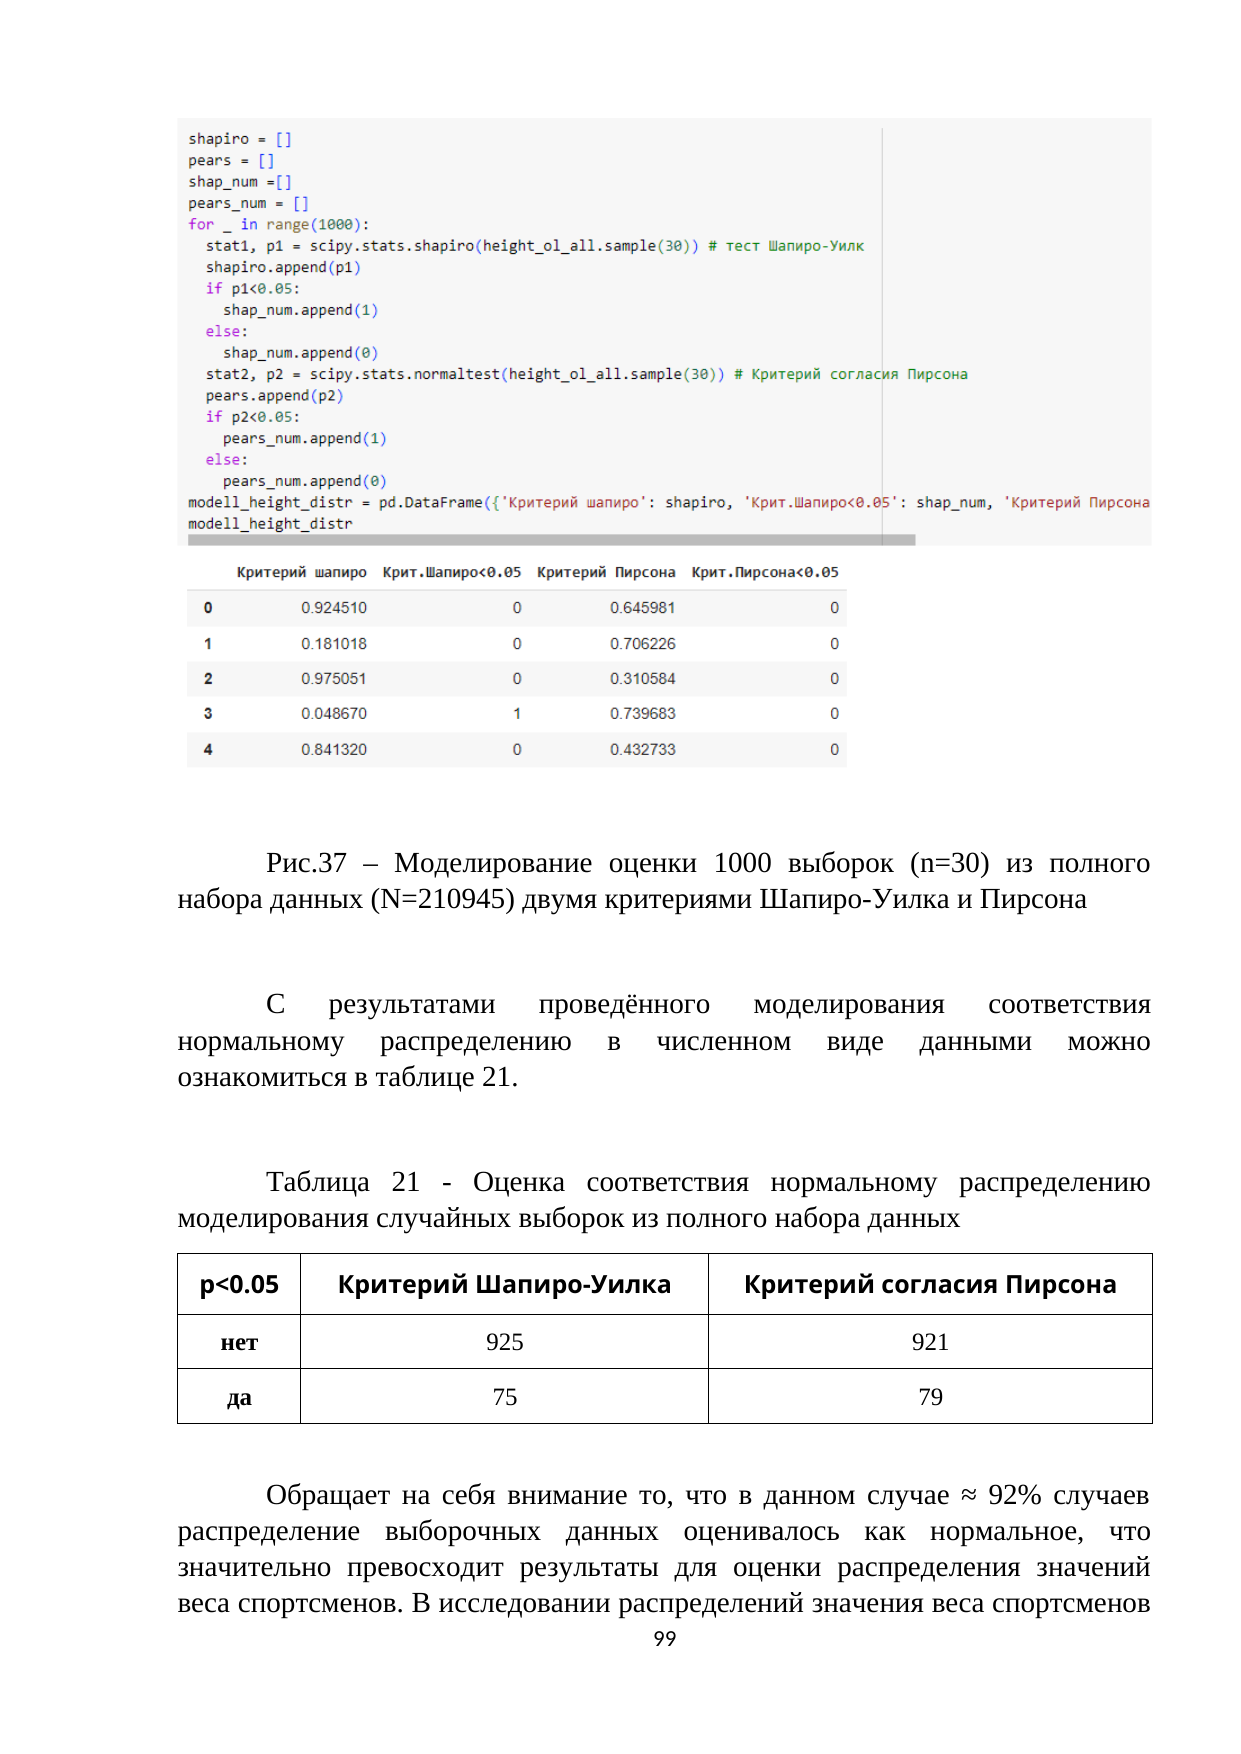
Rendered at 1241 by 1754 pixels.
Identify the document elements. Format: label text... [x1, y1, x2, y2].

table_cell 925 [301, 1315, 708, 1368]
table_header Критерий согласия Пирсона [709, 1254, 1152, 1313]
text Таблица 21 - Оценка соответствия нормальному распределению моделирования случайных выборок из полного набора данных [177, 1164, 1152, 1234]
text С результатами проведённого моделирования соответствия нормальному распределению в численном виде данными можно ознакомиться в таблице 21. [177, 986, 1152, 1092]
table_header р<0.05 [178, 1254, 300, 1313]
picture [177, 118, 1152, 773]
table_cell 921 [709, 1315, 1152, 1368]
table_cell нет [178, 1315, 300, 1368]
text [177, 1477, 1152, 1619]
table_cell да [178, 1369, 300, 1423]
text Рис.37 – Моделирование оценки 1000 выборок (n=30) из полного набора данных (N=210945) двумя критериями Шапиро-Уилка и Пирсона [177, 845, 1152, 914]
table_cell 75 [301, 1369, 708, 1423]
table_cell 79 [709, 1369, 1152, 1423]
table_header Критерий Шапиро-Уилка [301, 1254, 708, 1313]
